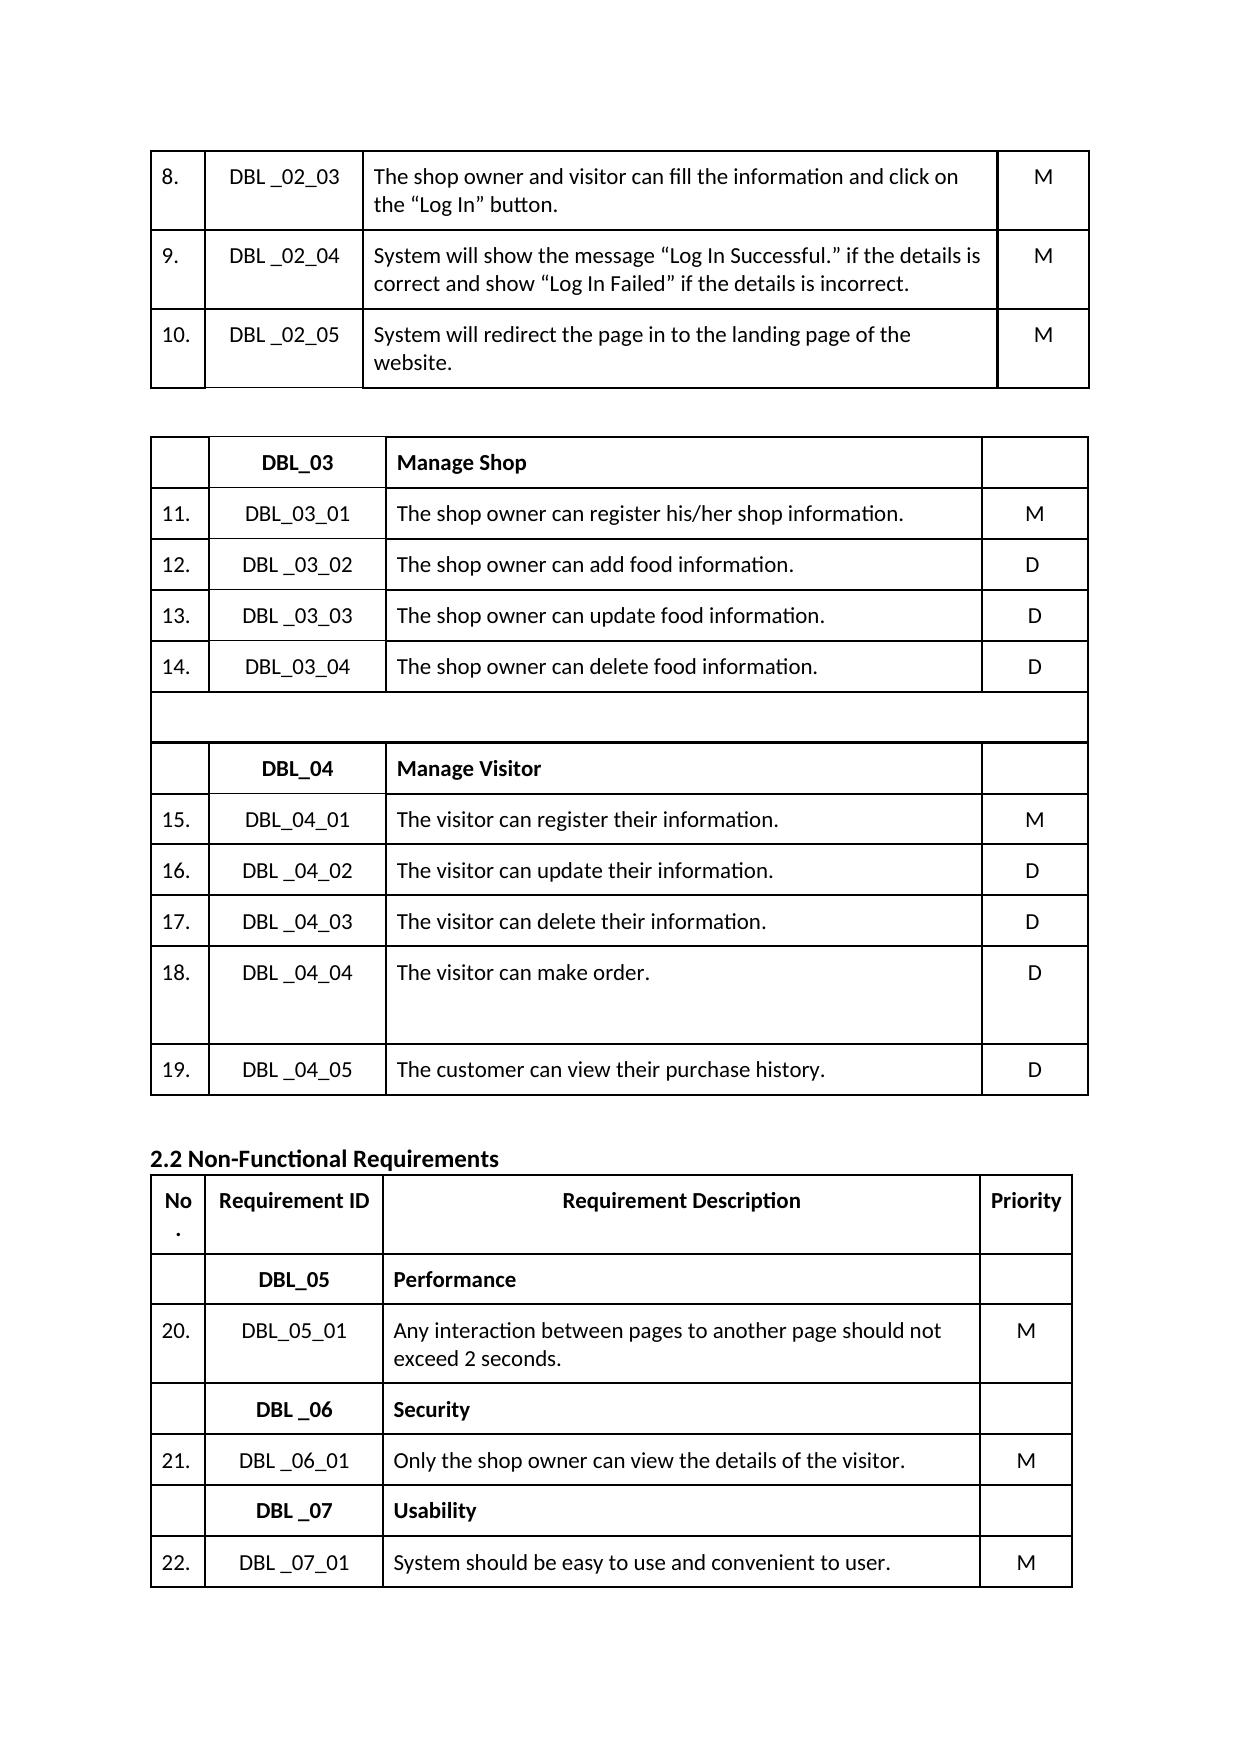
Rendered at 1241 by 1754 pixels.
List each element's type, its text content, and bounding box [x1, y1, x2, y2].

table_cell 11. [152, 489, 208, 538]
table_cell The visitor can delete their information. [387, 896, 981, 945]
table_cell The shop owner can update food information. [387, 591, 981, 639]
table_cell DBL_04 [210, 744, 385, 792]
table_cell M [981, 1435, 1071, 1484]
table_cell M [999, 310, 1088, 387]
table_cell 12. [152, 540, 208, 589]
table_cell [152, 693, 1087, 741]
table_cell DBL_05_01 [206, 1305, 382, 1382]
table_cell 8. [152, 152, 204, 229]
table_cell The visitor can register their information. [387, 795, 981, 843]
table_cell D [983, 845, 1087, 894]
table_cell Any interaction between pages to another page should not exceed 2 seconds. [384, 1305, 979, 1382]
table_cell 16. [152, 845, 208, 894]
table_cell The shop owner can add food information. [387, 540, 981, 589]
table_cell Performance [384, 1255, 979, 1303]
table_cell [981, 1486, 1071, 1535]
table_cell DBL_03_01 [210, 488, 385, 538]
table_cell The visitor can update their information. [387, 845, 981, 894]
table_cell 13. [152, 591, 208, 639]
table_cell Security [384, 1384, 979, 1433]
table_cell M [999, 231, 1088, 308]
table_cell 19. [152, 1045, 208, 1094]
table_cell 18. [152, 947, 208, 1043]
table_cell DBL _04_04 [210, 947, 385, 1043]
table_cell DBL _02_04 [206, 231, 362, 308]
table_cell DBL _04_02 [210, 845, 385, 894]
table_cell 17. [152, 896, 208, 945]
table_cell [981, 1384, 1071, 1433]
table_cell The shop owner can delete food information. [387, 642, 981, 691]
table_cell D [983, 947, 1087, 1043]
table_cell D [983, 896, 1087, 945]
table_header DBL_03 [210, 437, 385, 487]
table_cell DBL_05 [206, 1255, 382, 1303]
table_cell The shop owner can register his/her shop information. [387, 489, 981, 538]
table_cell M [999, 152, 1088, 229]
table_cell D [983, 591, 1087, 639]
table_cell D [983, 1045, 1087, 1094]
table_cell [152, 744, 208, 792]
table_cell DBL _03_03 [210, 590, 385, 639]
table_cell [152, 1255, 204, 1303]
table_cell [152, 1384, 204, 1433]
table_cell [981, 1255, 1071, 1303]
table_cell System should be easy to use and convenient to user. [384, 1537, 979, 1586]
table_cell DBL_03_04 [210, 641, 385, 691]
table_cell 14. [152, 642, 208, 691]
table_cell Usability [384, 1486, 979, 1535]
table_cell The customer can view their purchase history. [387, 1045, 981, 1094]
table_cell 10. [152, 310, 204, 387]
table_header [152, 438, 208, 487]
table_cell DBL _02_05 [206, 310, 362, 387]
table_cell The visitor can make order. [387, 947, 981, 1043]
table_cell Only the shop owner can view the details of the visitor. [384, 1435, 979, 1484]
table_cell D [983, 540, 1087, 589]
table_cell 21. [152, 1435, 204, 1484]
table_cell System will show the message “Log In Successful.” if the details is correct and show “Log In Failed” if the details is incorrect. [364, 231, 996, 308]
table_cell M [983, 489, 1087, 538]
table_cell M [983, 795, 1087, 843]
table_cell 22. [152, 1537, 204, 1586]
table_cell DBL _02_03 [206, 152, 362, 229]
table_cell DBL _04_05 [210, 1045, 385, 1094]
table_cell DBL _07 [206, 1486, 382, 1535]
table_cell DBL _07_01 [206, 1537, 382, 1586]
table_cell M [981, 1537, 1071, 1586]
table_cell [983, 744, 1087, 792]
table_header Requirement Description [384, 1176, 979, 1252]
table_cell System will redirect the page in to the landing page of the website. [364, 310, 996, 387]
table_cell DBL _06 [206, 1384, 382, 1433]
table_cell DBL _04_03 [210, 896, 385, 945]
table_header [983, 438, 1087, 487]
table_cell Manage Visitor [387, 744, 981, 792]
table_cell DBL_04_01 [210, 794, 385, 843]
table_cell D [983, 642, 1087, 691]
table_cell 9. [152, 231, 204, 308]
table_cell DBL _06_01 [206, 1435, 382, 1484]
table_cell 20. [152, 1305, 204, 1382]
table_header Priority [981, 1176, 1071, 1252]
table_cell [152, 1486, 204, 1535]
table_header Manage Shop [387, 438, 981, 487]
text 2.2 Non-Functional Requirements [150, 1143, 1090, 1173]
table_cell DBL _03_02 [210, 539, 385, 589]
table_cell The shop owner and visitor can fill the information and click on the “Log In” button. [364, 152, 996, 229]
table_cell 15. [152, 795, 208, 843]
table_cell M [981, 1305, 1071, 1382]
table_header Requirement ID [206, 1176, 382, 1252]
table_header No. [152, 1176, 204, 1252]
